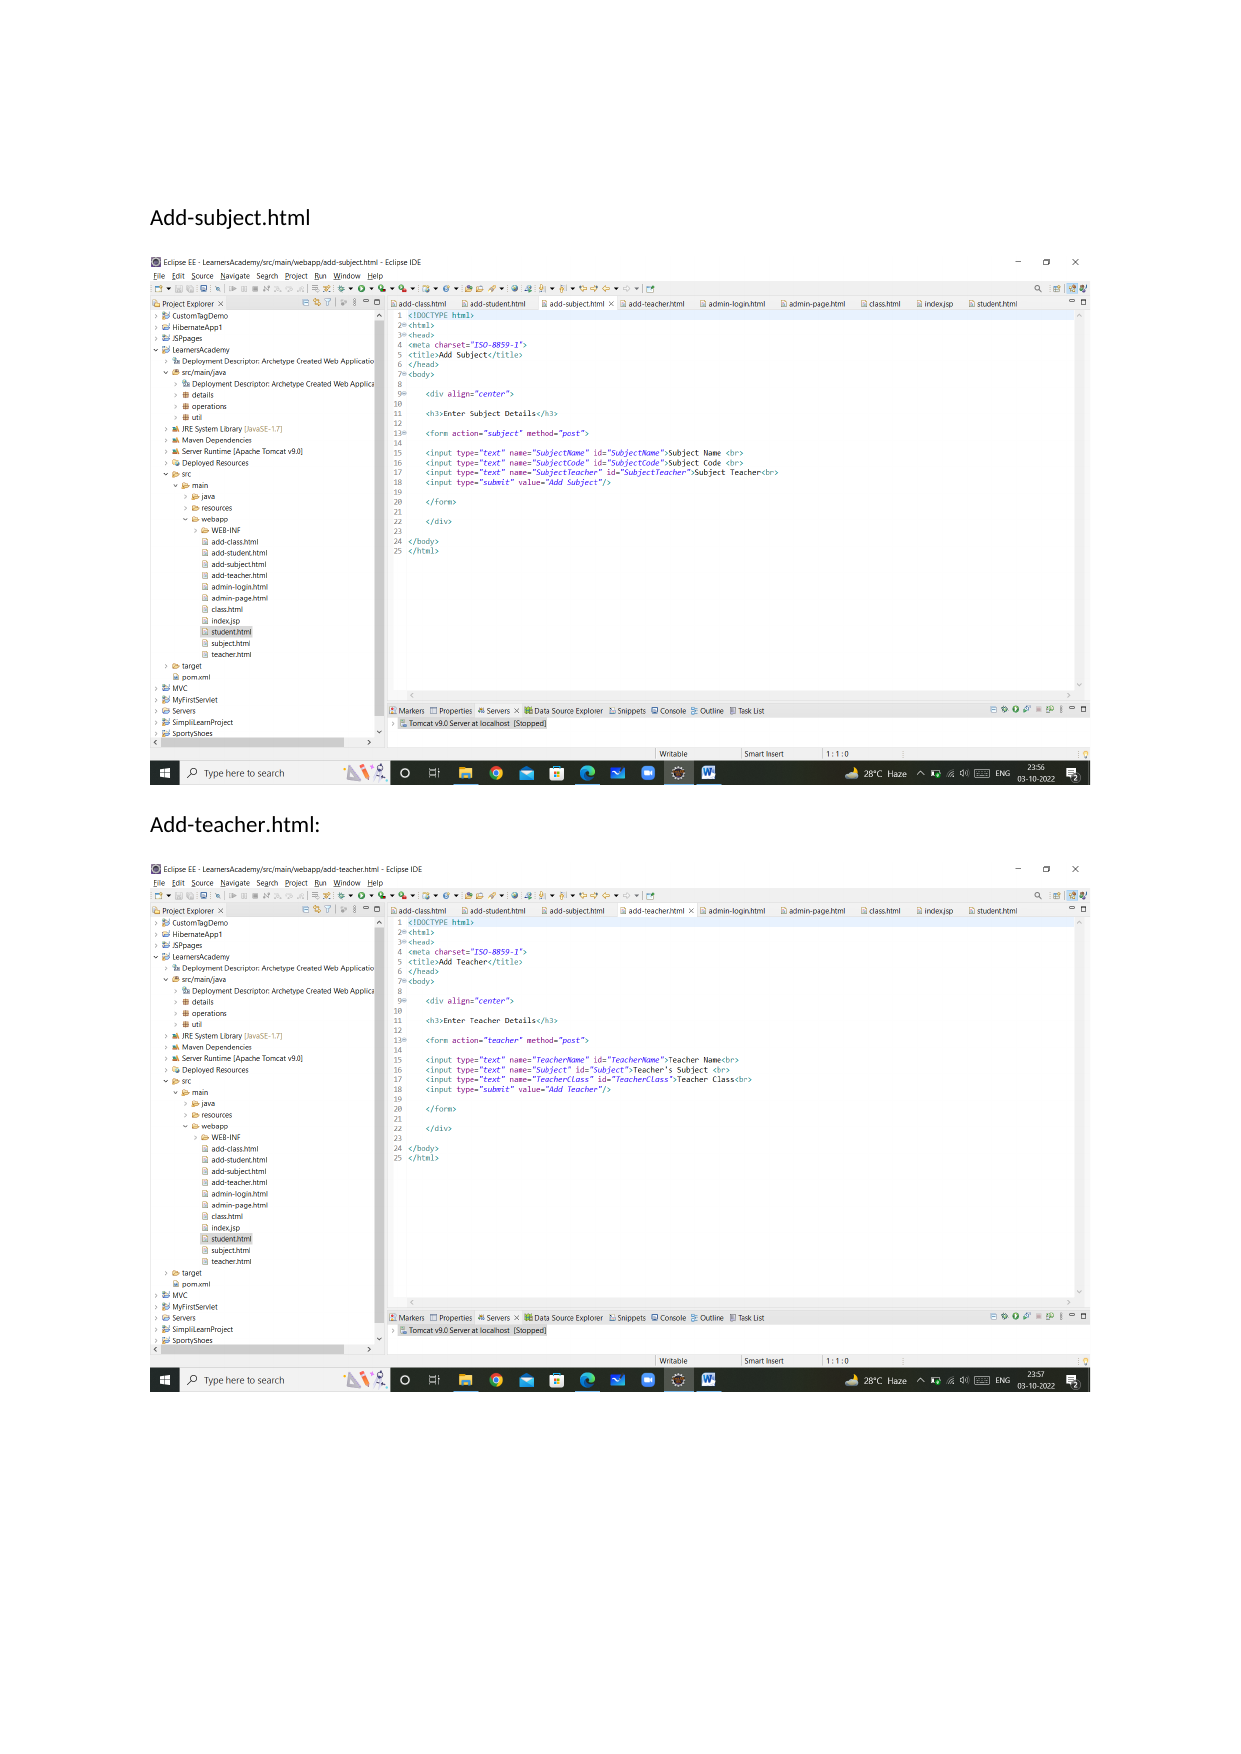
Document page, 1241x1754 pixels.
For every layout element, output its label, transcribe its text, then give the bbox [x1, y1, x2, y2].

picture [150, 862, 1091, 1392]
text Add-teacher.html: [150, 810, 1090, 838]
text Add-subject.html [150, 203, 1090, 231]
picture [150, 256, 1091, 785]
